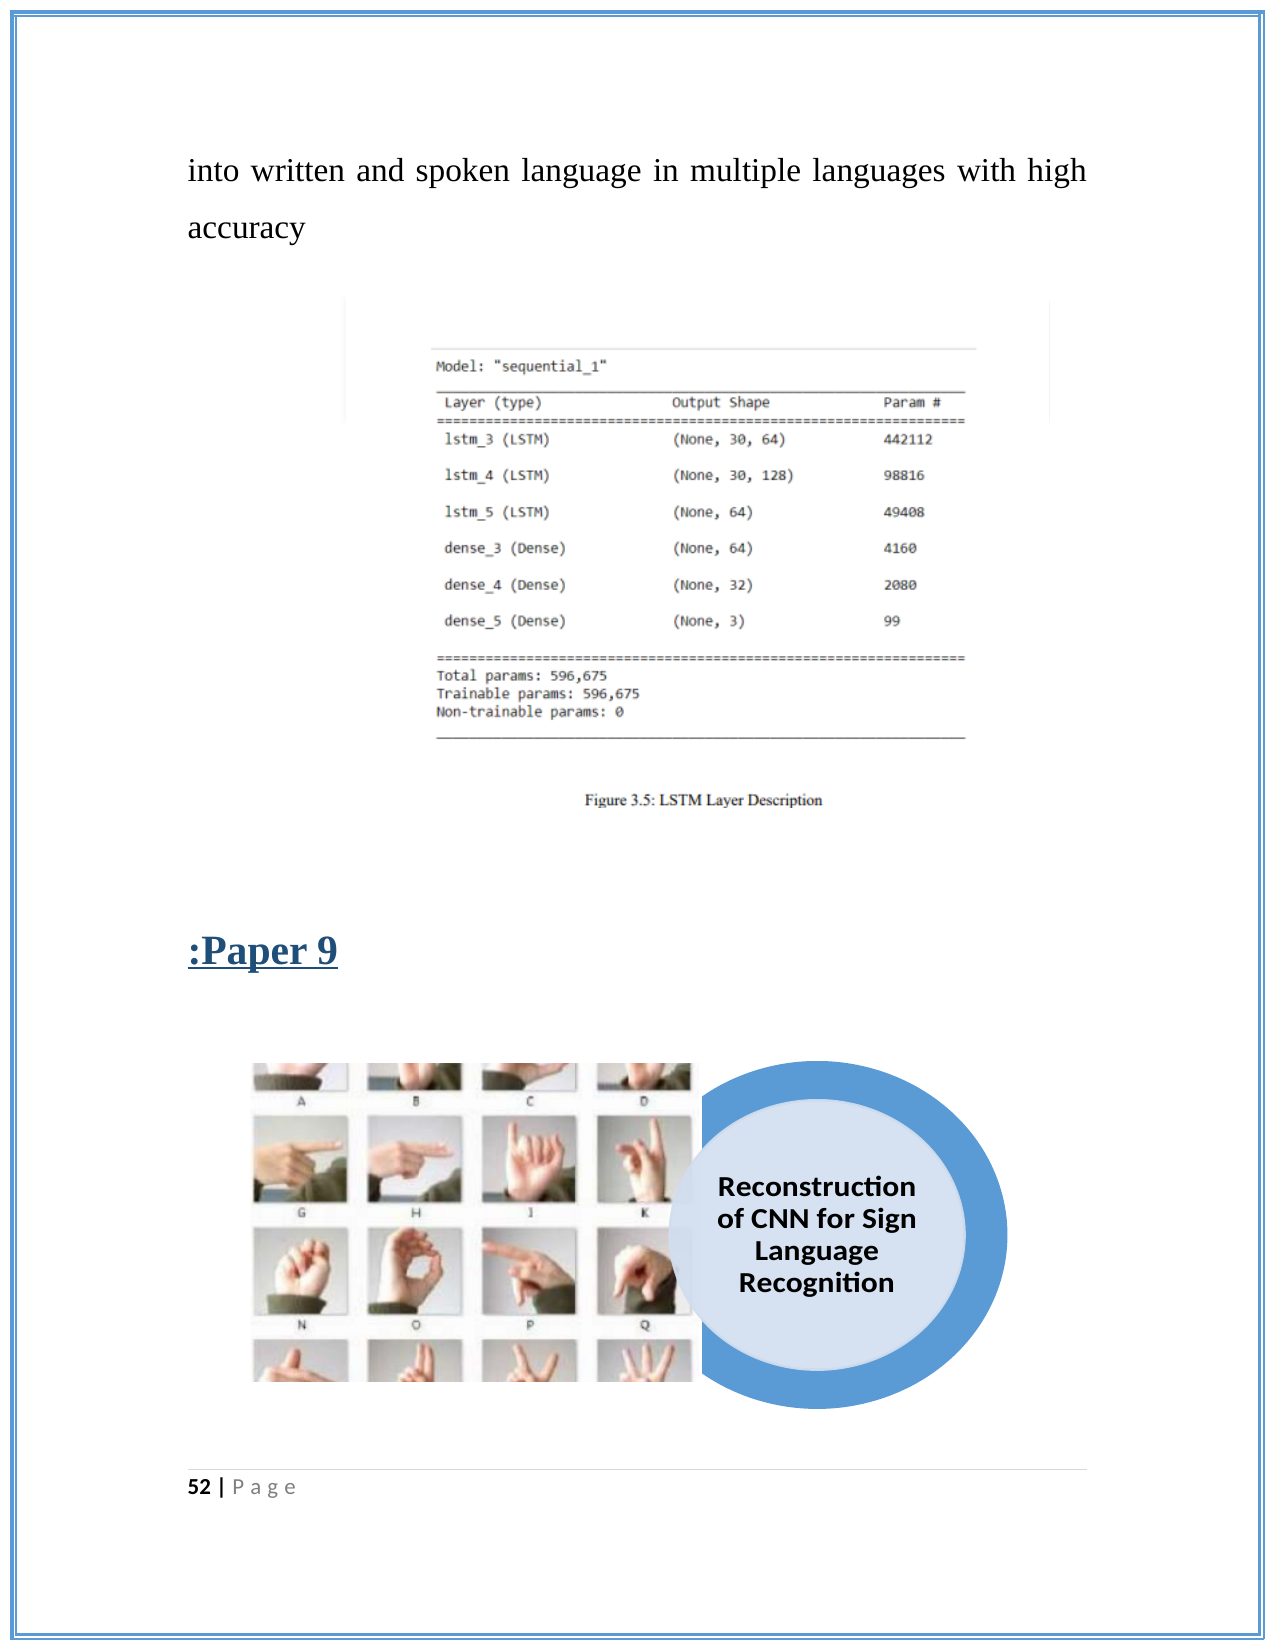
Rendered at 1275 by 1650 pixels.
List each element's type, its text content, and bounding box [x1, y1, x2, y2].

picture [237, 1063, 699, 1382]
picture [367, 300, 1050, 808]
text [187, 150, 1087, 246]
text Paper 9: [187, 925, 1087, 973]
